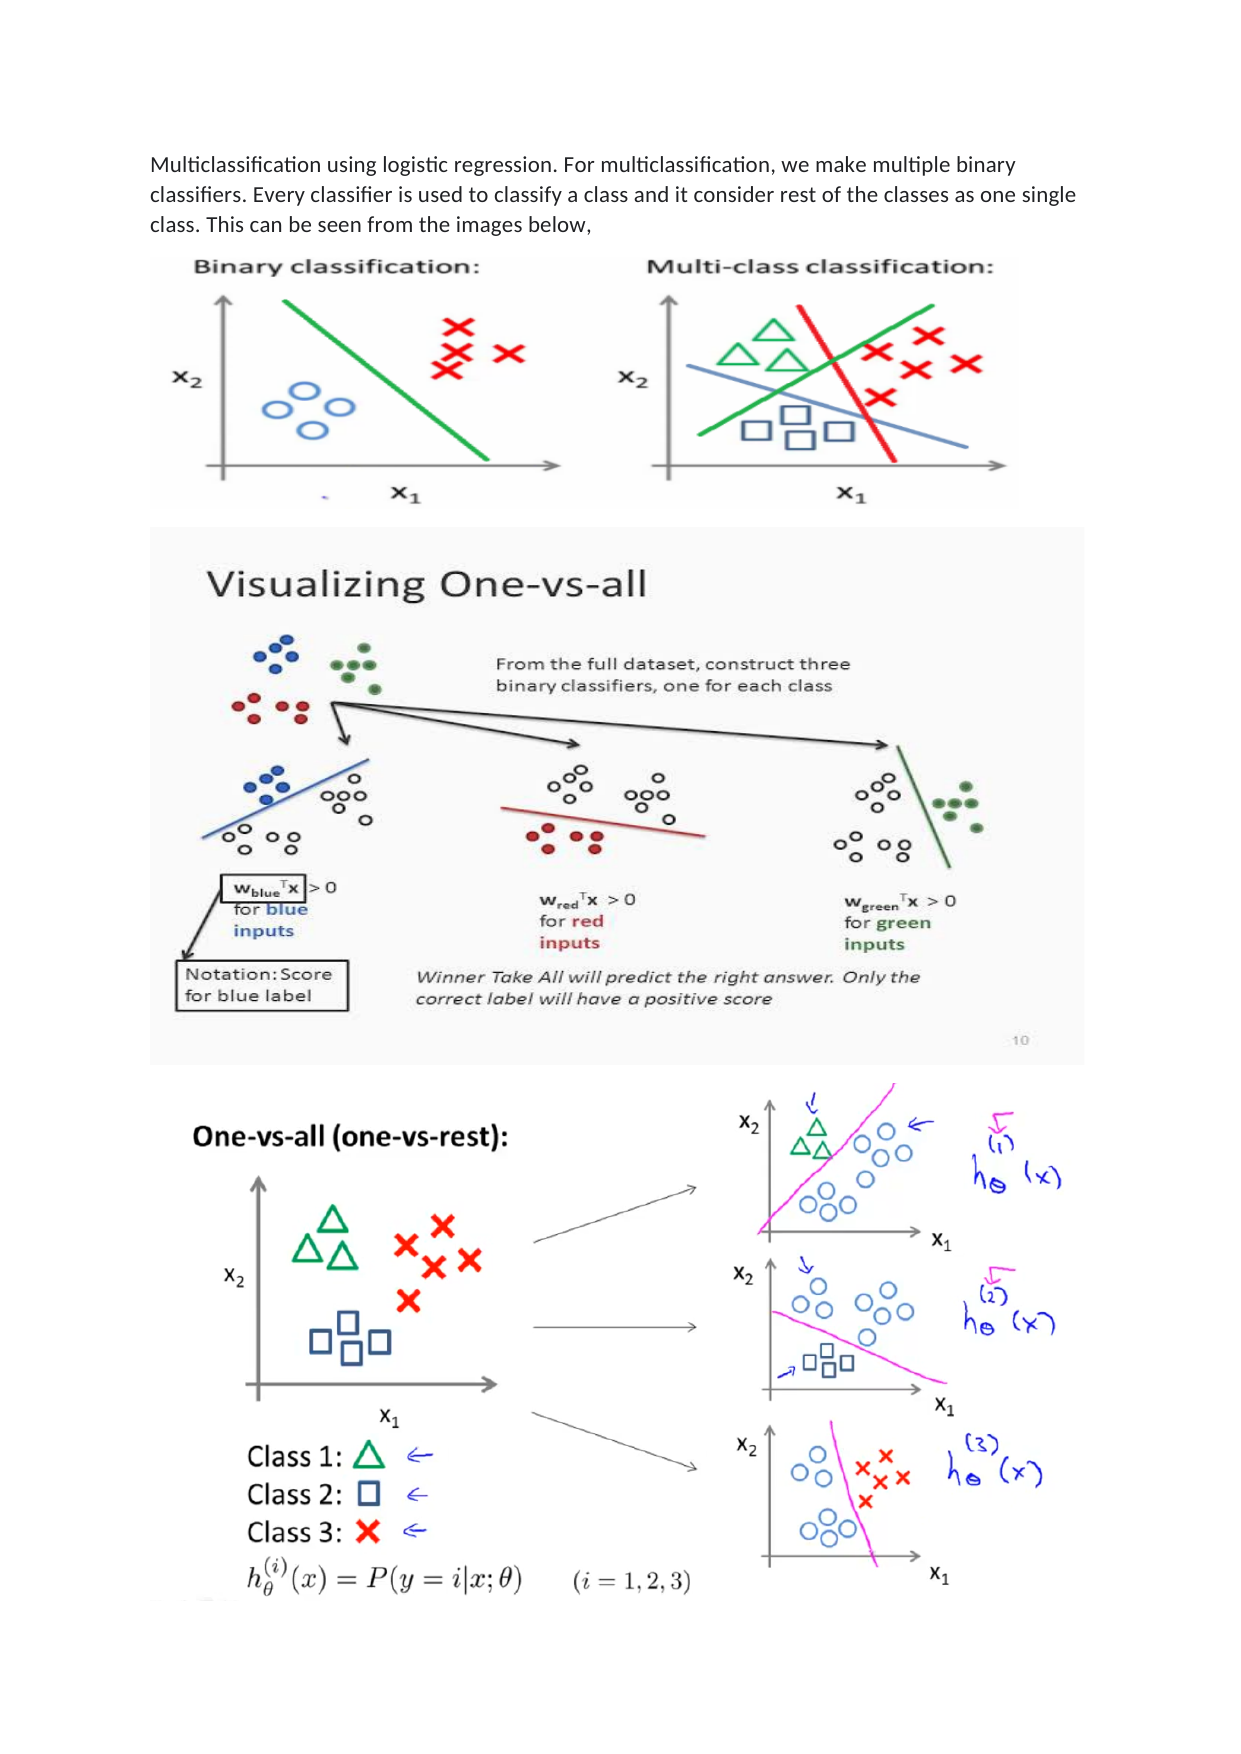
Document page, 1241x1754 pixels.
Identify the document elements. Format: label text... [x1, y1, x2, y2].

text Multiclassification using logistic regression. For multiclassification, we make multiple binary classifiers. Every classifier is used to classify a class and it consider rest of the classes as one single class. This can be seen from the images below, [150, 150, 1090, 238]
picture [150, 257, 1019, 509]
picture [150, 1083, 1091, 1601]
picture [150, 527, 1085, 1065]
